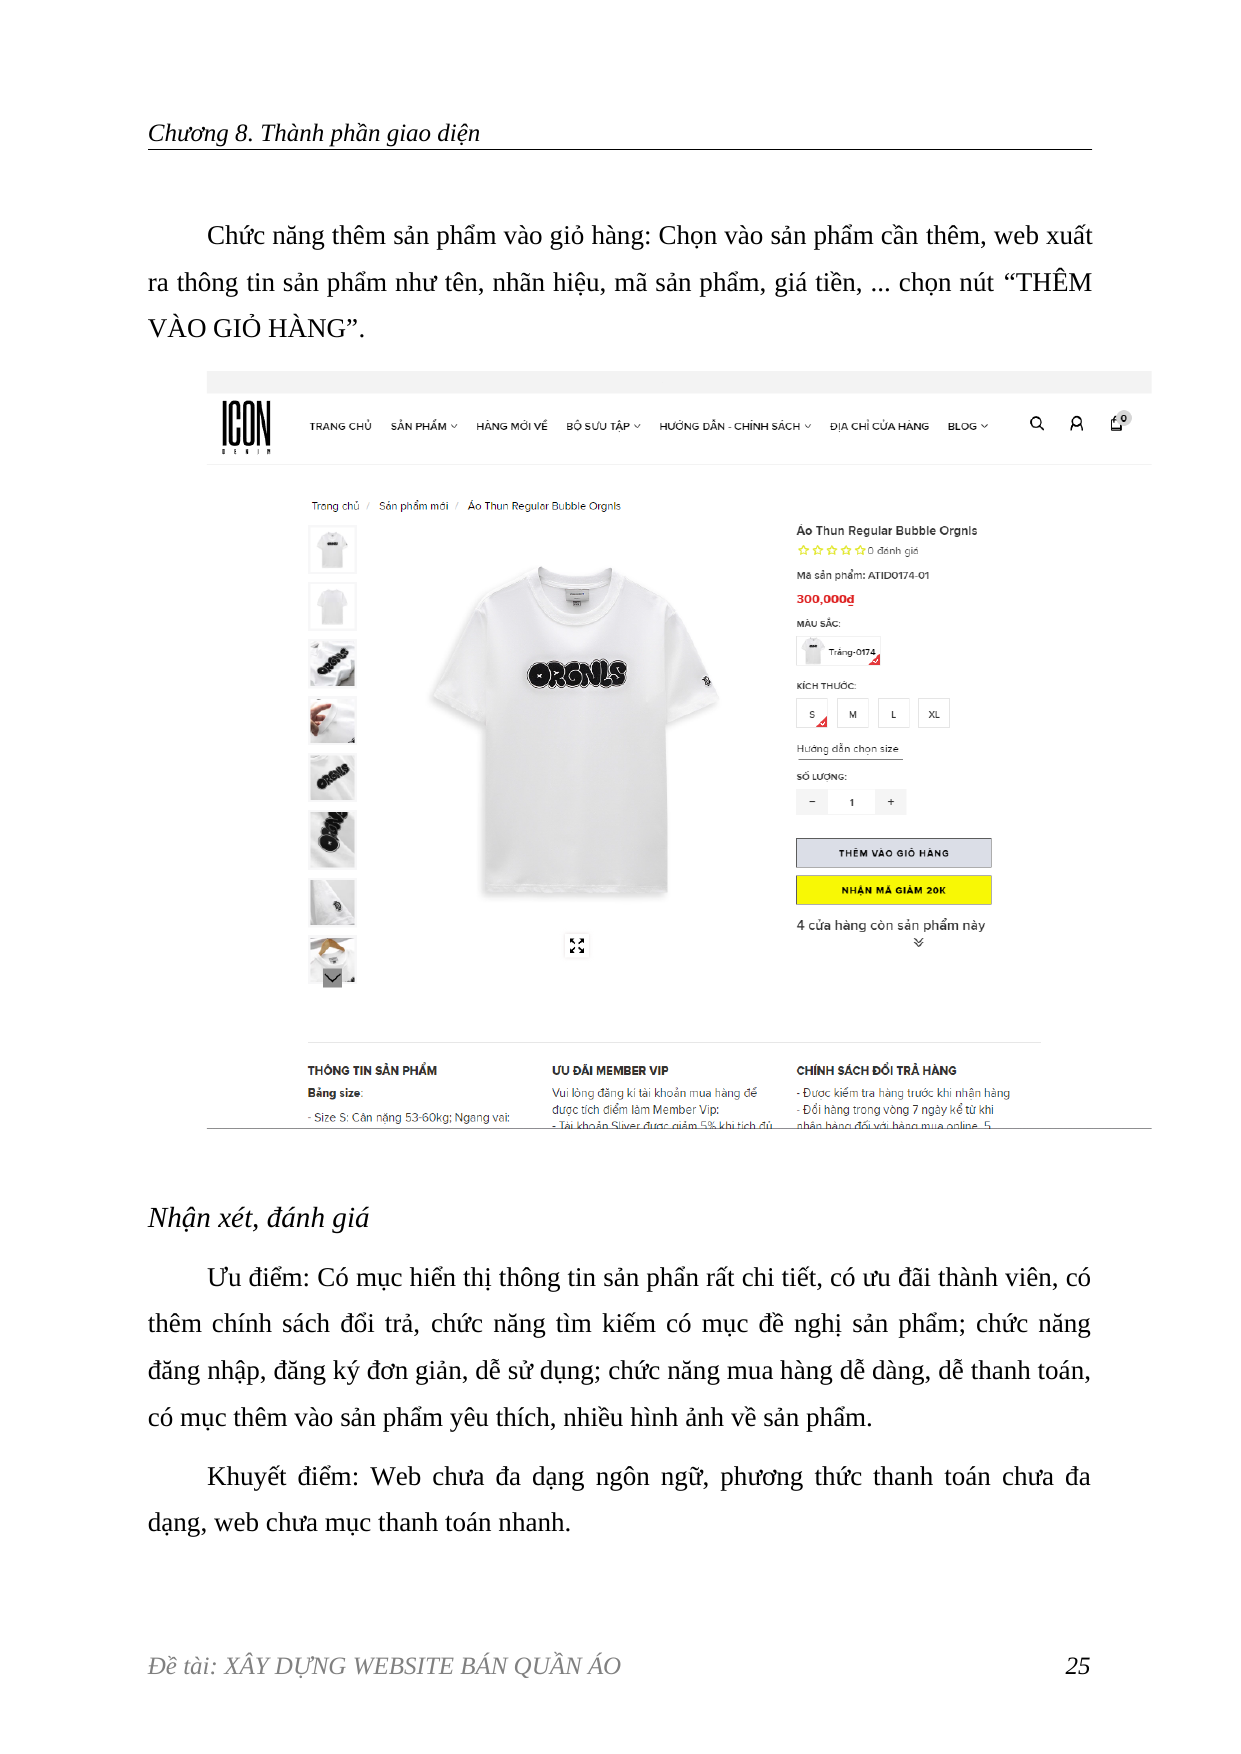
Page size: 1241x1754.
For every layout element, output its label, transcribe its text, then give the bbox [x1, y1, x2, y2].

text Khuyết điểm: Web chưa đa dạng ngôn ngữ, phương thức thanh toán chưa đa dạng, web chưa mục thanh toán nhanh. [148, 1460, 1092, 1538]
text Ưu điểm: Có mục hiển thị thông tin sản phẩn rất chi tiết, có ưu đãi thành viên, có thêm chính sách đổi trả, chức năng tìm kiếm có mục đề nghị sản phẩm; chức năng đăng nhập, đăng ký đơn giản, dễ sử dụng; chức năng mua hàng dễ dàng, dễ thanh toán, có mục thêm vào sản phẩm yêu thích, nhiều hình ảnh về sản phẩm. [148, 1261, 1092, 1432]
picture [206, 371, 1152, 1129]
subtitle Nhận xét, đánh giá [148, 1194, 1092, 1236]
text Chức năng thêm sản phẩm vào giỏ hàng: Chọn vào sản phẩm cần thêm, web xuất ra thông tin sản phẩm như tên, nhãn hiệu, mã sản phẩm, giá tiền, ... chọn nút “THÊM VÀO GIỎ HÀNG”. [148, 219, 1092, 344]
